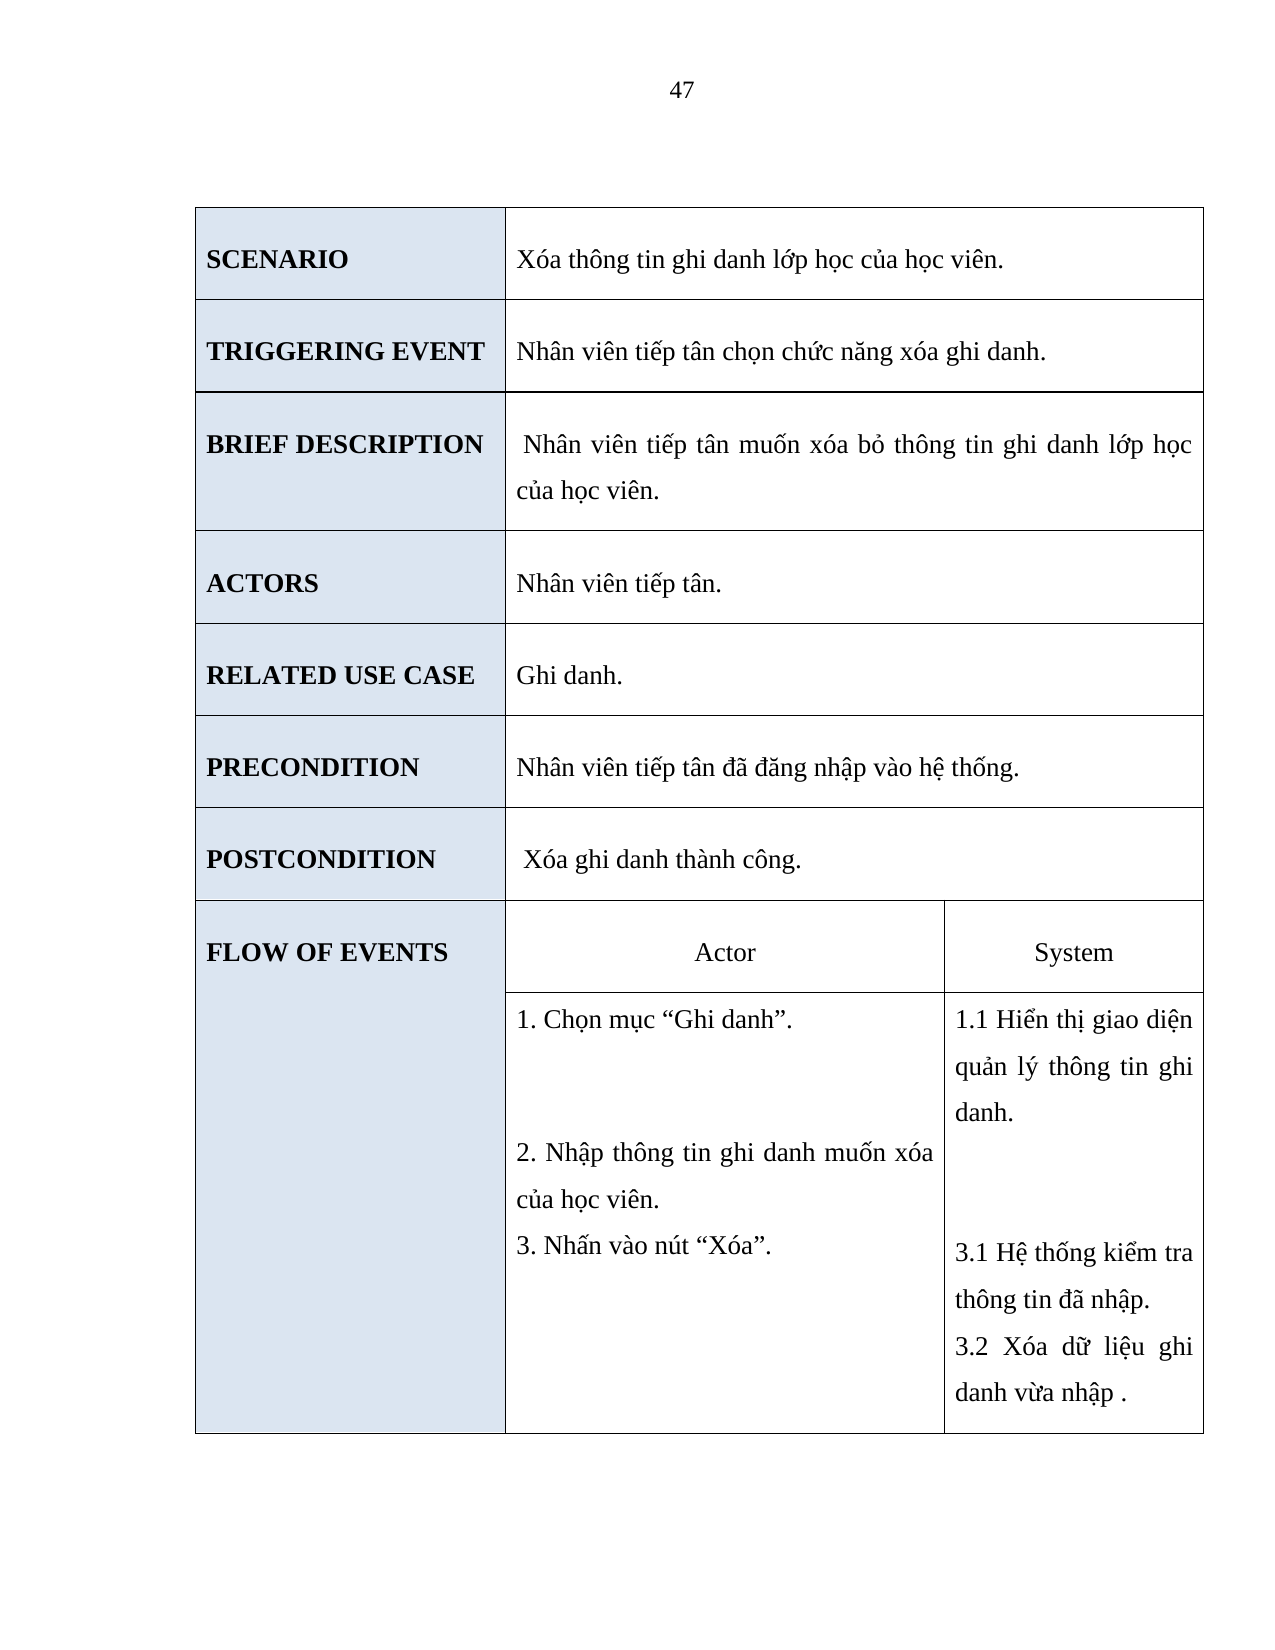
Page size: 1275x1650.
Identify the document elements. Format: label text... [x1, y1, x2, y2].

table_cell Actor [506, 901, 944, 992]
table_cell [506, 993, 944, 1432]
table_cell RELATED USE CASE [196, 624, 505, 715]
table_cell Xóa ghi danh thành công. [506, 808, 1203, 899]
table_cell BRIEF DESCRIPTION [196, 393, 505, 530]
table_cell Nhân viên tiếp tân. [506, 531, 1203, 623]
table_cell FLOW OF EVENTS [196, 901, 505, 1432]
table_cell POSTCONDITION [196, 808, 505, 899]
table_cell TRIGGERING EVENT [196, 300, 505, 391]
table_cell SCENARIO [196, 208, 505, 299]
table_cell Nhân viên tiếp tân chọn chức năng xóa ghi danh. [506, 300, 1203, 391]
table_cell Ghi danh. [506, 624, 1203, 715]
table_cell System [945, 901, 1203, 992]
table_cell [945, 993, 1203, 1432]
table_cell Nhân viên tiếp tân muốn xóa bỏ thông tin ghi danh lớp học của học viên. [506, 393, 1203, 530]
table_cell Nhân viên tiếp tân đã đăng nhập vào hệ thống. [506, 716, 1203, 807]
table_cell Xóa thông tin ghi danh lớp học của học viên. [506, 208, 1203, 299]
table_cell ACTORS [196, 531, 505, 623]
table_cell PRECONDITION [196, 716, 505, 807]
